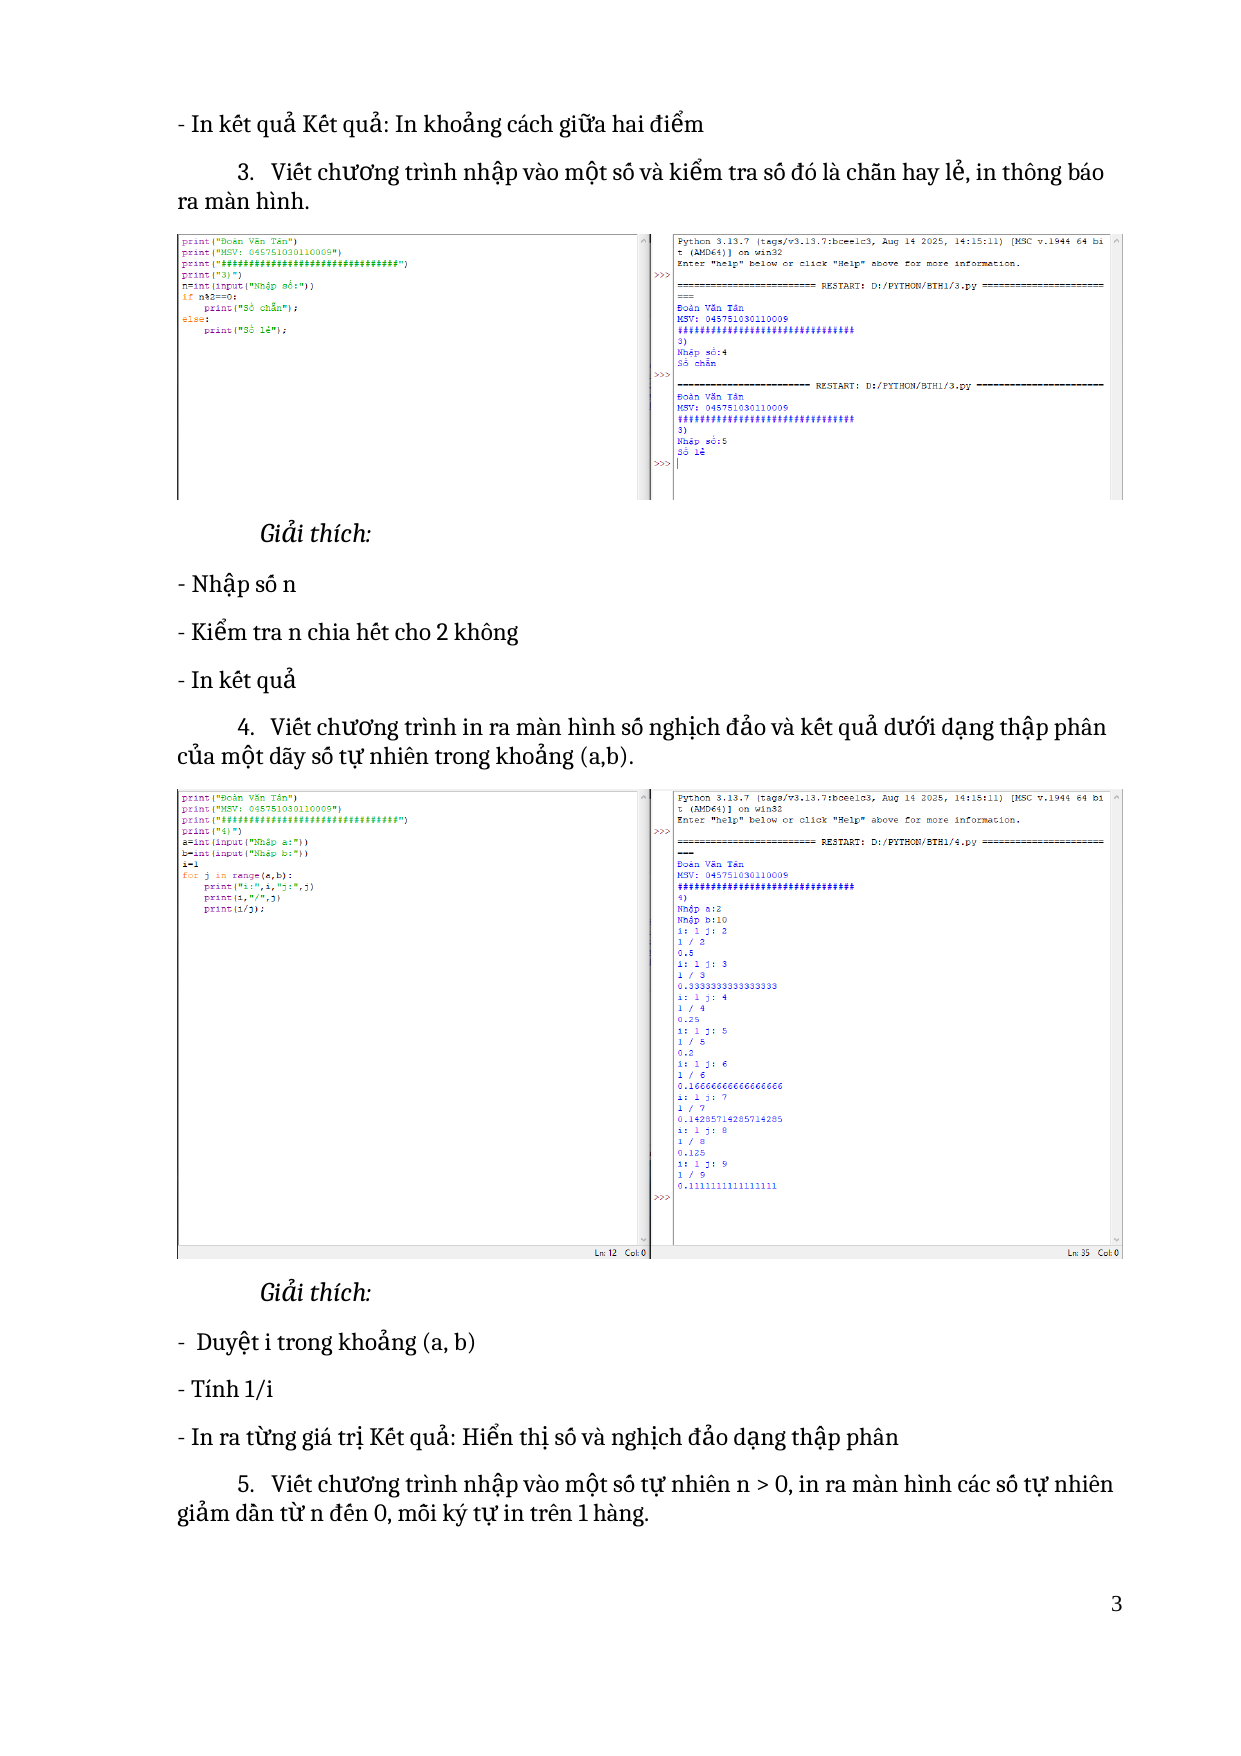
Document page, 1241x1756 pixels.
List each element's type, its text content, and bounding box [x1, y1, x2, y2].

picture [177, 789, 1123, 1259]
text - Tính 1/i [177, 1375, 1122, 1404]
text - Duyệt i trong khoảng (a, b) [177, 1327, 1122, 1356]
text 4. Viết chương trình in ra màn hình số nghịch đảo và kết quả dưới dạng thập phân của một dãy số tự nhiên trong khoảng (a,b). [177, 713, 1122, 771]
text - Kiểm tra n chia hết cho 2 không [177, 618, 1122, 647]
text - In kết quả [177, 666, 1122, 694]
text Giải thích: [177, 1277, 1122, 1309]
text - In kết quả Kết quả: In khoảng cách giữa hai điểm [177, 110, 1122, 139]
text Giải thích: [177, 518, 1122, 549]
picture [177, 234, 1123, 500]
text 5. Viết chương trình nhập vào một số tự nhiên n > 0, in ra màn hình các số tự nhiên giảm dần từ n đến 0, mỗi ký tự in trên 1 hàng. [177, 1470, 1122, 1527]
text - In ra từng giá trị Kết quả: Hiển thị số và nghịch đảo dạng thập phân [177, 1422, 1122, 1451]
text 3. Viết chương trình nhập vào một số và kiểm tra số đó là chẵn hay lẻ, in thông báo ra màn hình. [177, 158, 1122, 215]
text - Nhập số n [177, 568, 1122, 599]
